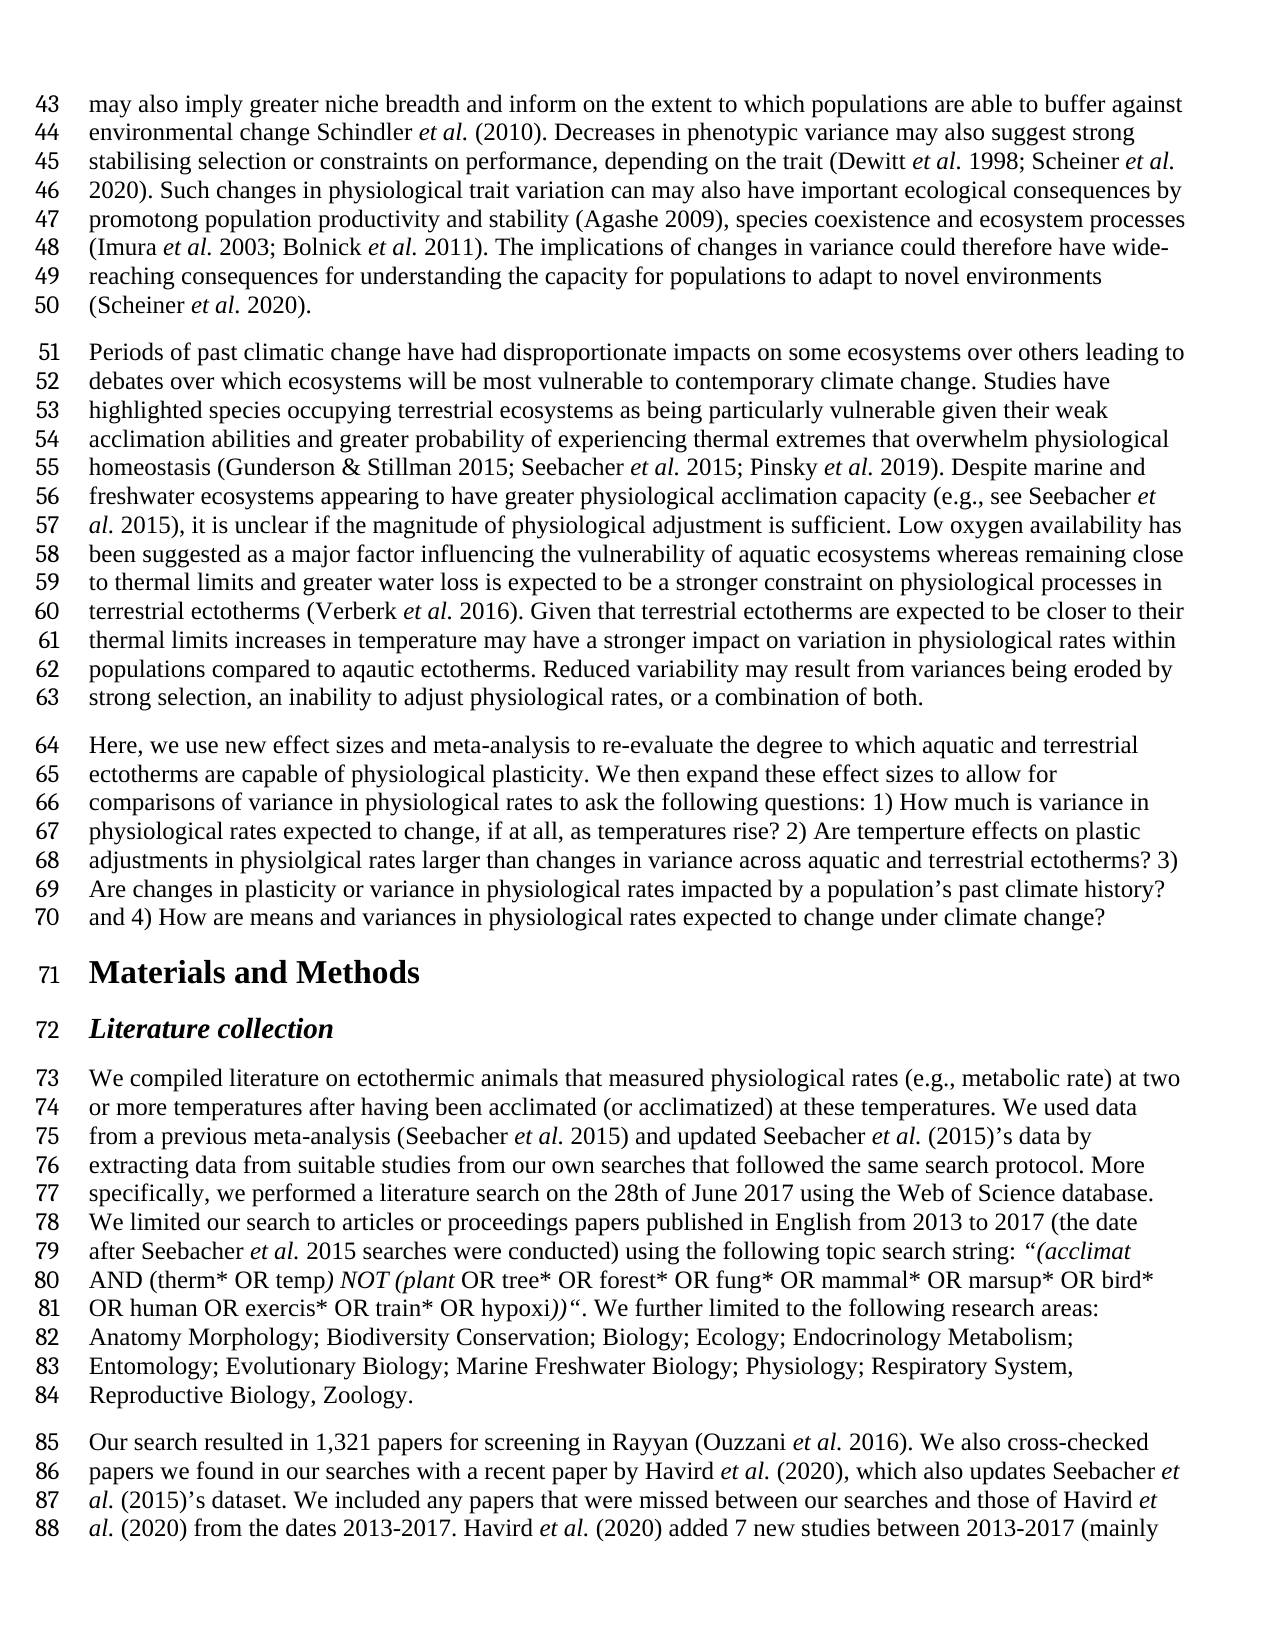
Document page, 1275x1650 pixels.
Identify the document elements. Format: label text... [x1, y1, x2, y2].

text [89, 89, 1186, 319]
subtitle Literature collection [89, 1011, 1186, 1045]
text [89, 1427, 1186, 1542]
text Here, we use new effect sizes and meta-analysis to re-evaluate the degree to which aquatic and terrestrial ectotherms are capable of physiological plasticity. We then expand these effect sizes to allow for comparisons of variance in physiological rates to ask the following questions: 1) How much is variance in physiological rates expected to change, if at all, as temperatures rise? 2) Are temperture effects on plastic adjustments in physiolgical rates larger than changes in variance across aquatic and terrestrial ectotherms? 3) Are changes in plasticity or variance in physiological rates impacted by a population’s past climate history? and 4) How are means and variances in physiological rates expected to change under climate change? [89, 730, 1186, 931]
subtitle Materials and Methods [89, 952, 1186, 990]
text We compiled literature on ectothermic animals that measured physiological rates (e.g., metabolic rate) at two or more temperatures after having been acclimated (or acclimatized) at these temperatures. We used data from a previous meta-analysis (Seebacher et al. 2015) and updated Seebacher et al. (2015)’s data by extracting data from suitable studies from our own searches that followed the same search protocol. More specifically, we performed a literature search on the 28th of June 2017 using the Web of Science database. We limited our search to articles or proceedings papers published in English from 2013 to 2017 (the date after Seebacher et al. 2015 searches were conducted) using the following topic search string: “(acclimat AND (therm* OR temp) NOT (plant OR tree* OR forest* OR fung* OR mammal* OR marsup* OR bird* OR human OR exercis* OR train* OR hypoxi))“. We further limited to the following research areas: Anatomy Morphology; Biodiversity Conservation; Biology; Ecology; Endocrinology Metabolism; Entomology; Evolutionary Biology; Marine Freshwater Biology; Physiology; Respiratory System, Reproductive Biology, Zoology. [89, 1063, 1186, 1408]
text Periods of past climatic change have had disproportionate impacts on some ecosystems over others leading to debates over which ecosystems will be most vulnerable to contemporary climate change. Studies have highlighted species occupying terrestrial ecosystems as being particularly vulnerable given their weak acclimation abilities and greater probability of experiencing thermal extremes that overwhelm physiological homeostasis (Gunderson & Stillman 2015; Seebacher et al. 2015; Pinsky et al. 2019). Despite marine and freshwater ecosystems appearing to have greater physiological acclimation capacity (e.g., see Seebacher et al. 2015), it is unclear if the magnitude of physiological adjustment is sufficient. Low oxygen availability has been suggested as a major factor influencing the vulnerability of aquatic ecosystems whereas remaining close to thermal limits and greater water loss is expected to be a stronger constraint on physiological processes in terrestrial ectotherms (Verberk et al. 2016). Given that terrestrial ectotherms are expected to be closer to their thermal limits increases in temperature may have a stronger impact on variation in physiological rates within populations compared to aqautic ectotherms. Reduced variability may result from variances being eroded by strong selection, an inability to adjust physiological rates, or a combination of both. [89, 337, 1186, 711]
